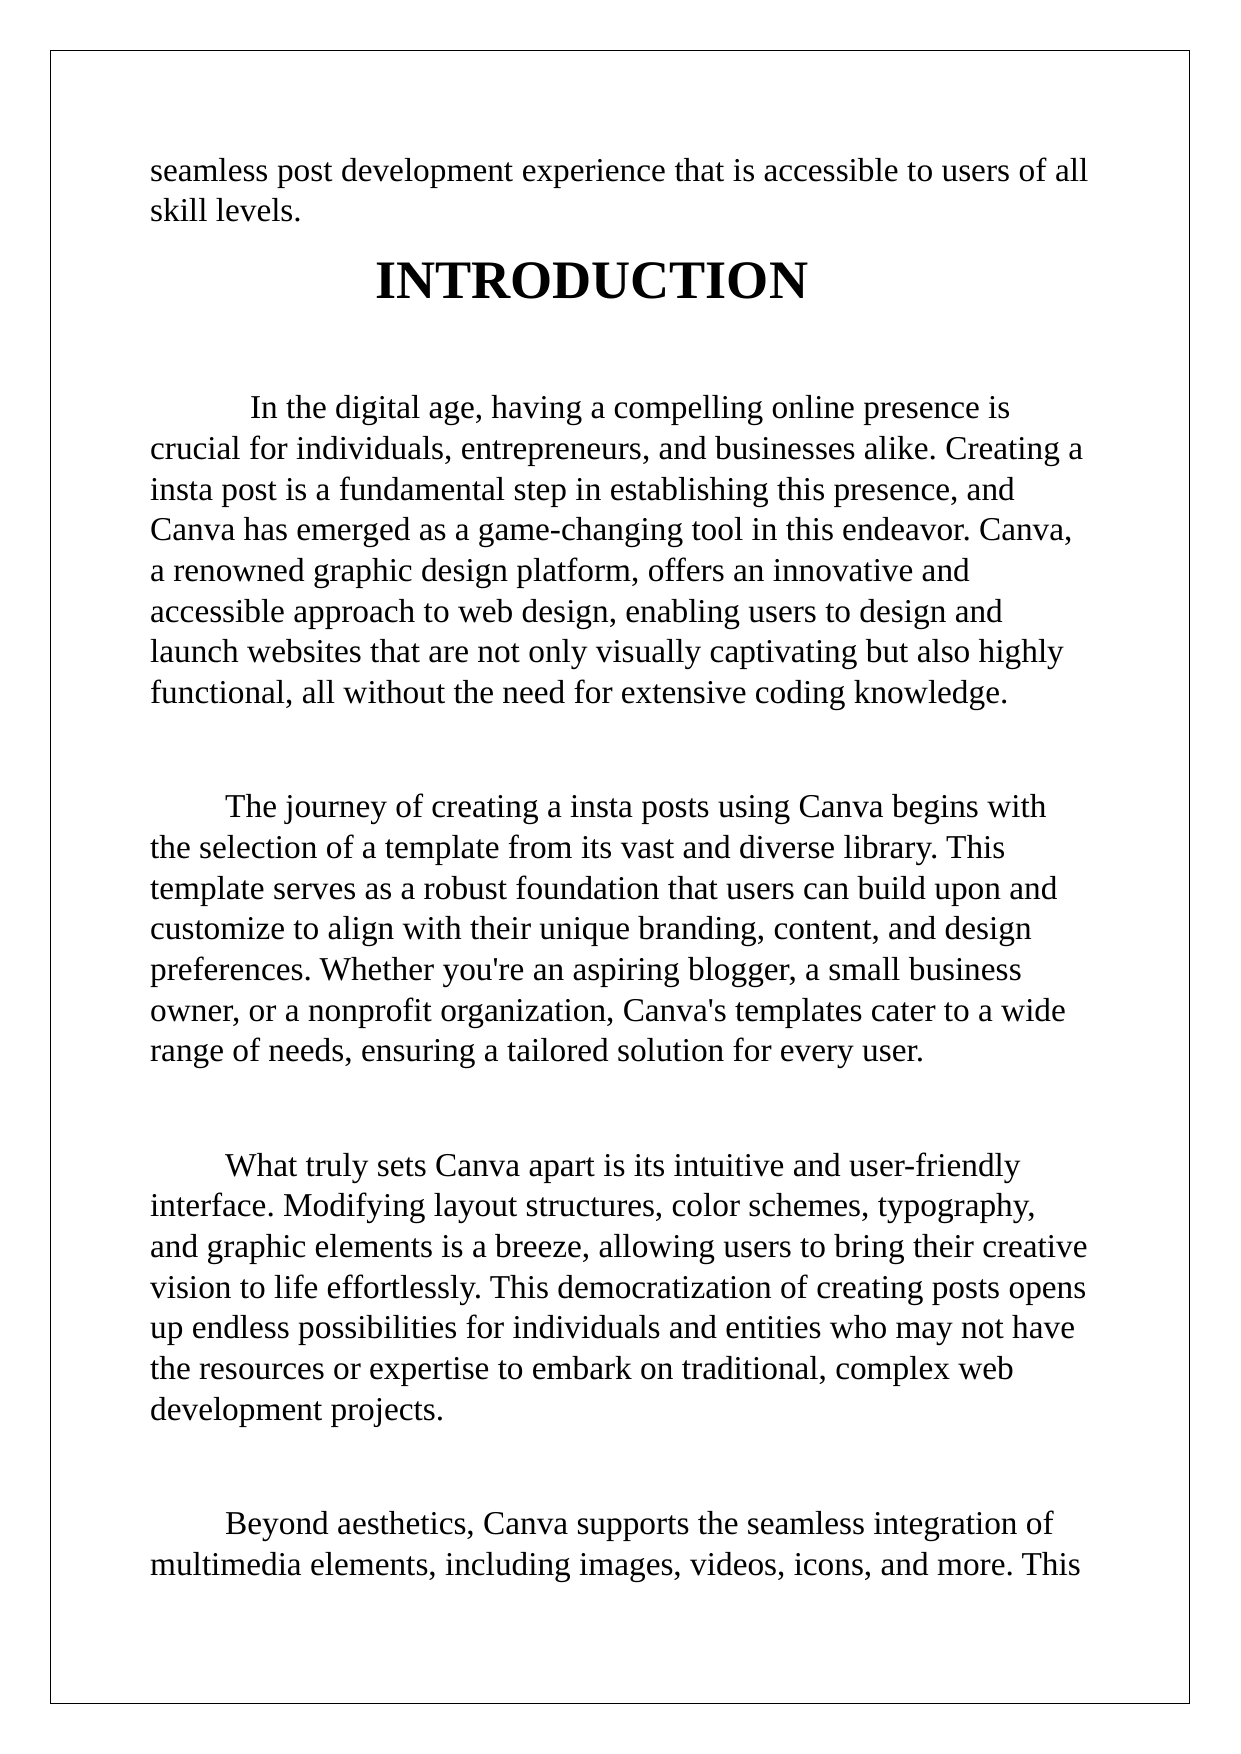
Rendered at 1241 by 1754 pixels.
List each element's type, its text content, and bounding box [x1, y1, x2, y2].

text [150, 150, 1090, 229]
text INTRODUCTION [300, 248, 1090, 310]
text The journey of creating a insta posts using Canva begins with the selection of a template from its vast and diverse library. This template serves as a robust foundation that users can build upon and customize to align with their unique branding, content, and design preferences. Whether you're an aspiring blogger, a small business owner, or a nonprofit organization, Canva's templates cater to a wide range of needs, ensuring a tailored solution for every user. [150, 787, 1090, 1069]
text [150, 1503, 1090, 1582]
text What truly sets Canva apart is its intuitive and user-friendly interface. Modifying layout structures, color schemes, typography, and graphic elements is a breeze, allowing users to bring their creative vision to life effortlessly. This democratization of creating posts opens up endless possibilities for individuals and entities who may not have the resources or expertise to embark on traditional, complex web development projects. [150, 1145, 1090, 1427]
text In the digital age, having a compelling online presence is crucial for individuals, entrepreneurs, and businesses alike. Creating a insta post is a fundamental step in establishing this presence, and Canva has emerged as a game-changing tool in this endeavor. Canva, a renowned graphic design platform, offers an innovative and accessible approach to web design, enabling users to design and launch websites that are not only visually captivating but also highly functional, all without the need for extensive coding knowledge. [150, 388, 1090, 711]
